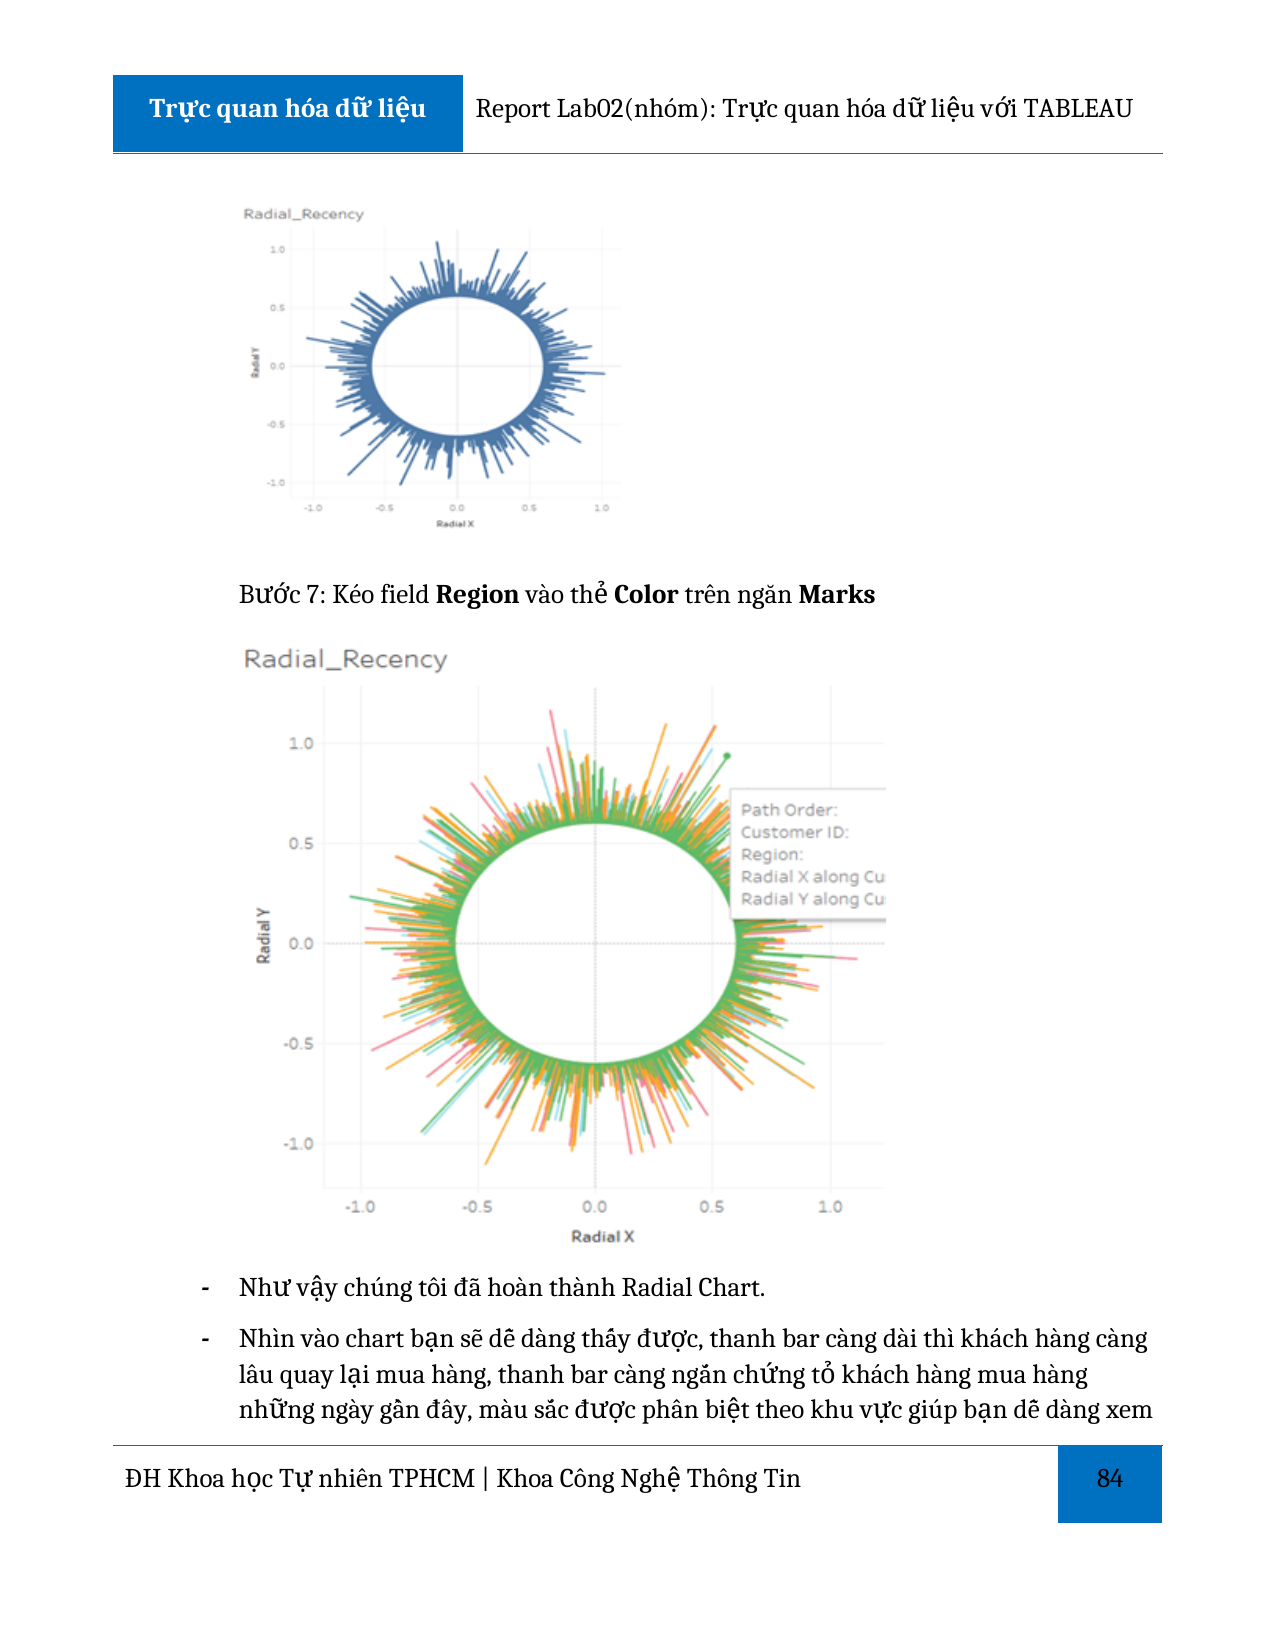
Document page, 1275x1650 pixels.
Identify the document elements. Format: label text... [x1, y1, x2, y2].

picture [238, 634, 887, 1252]
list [201, 1323, 1162, 1426]
picture [238, 205, 644, 533]
list Bước 7: Kéo field Region vào thẻ Color trên ngăn Marks ​ [239, 553, 1162, 610]
list Như vậy chúng tôi đã hoàn thành Radial Chart. [201, 1272, 1162, 1303]
